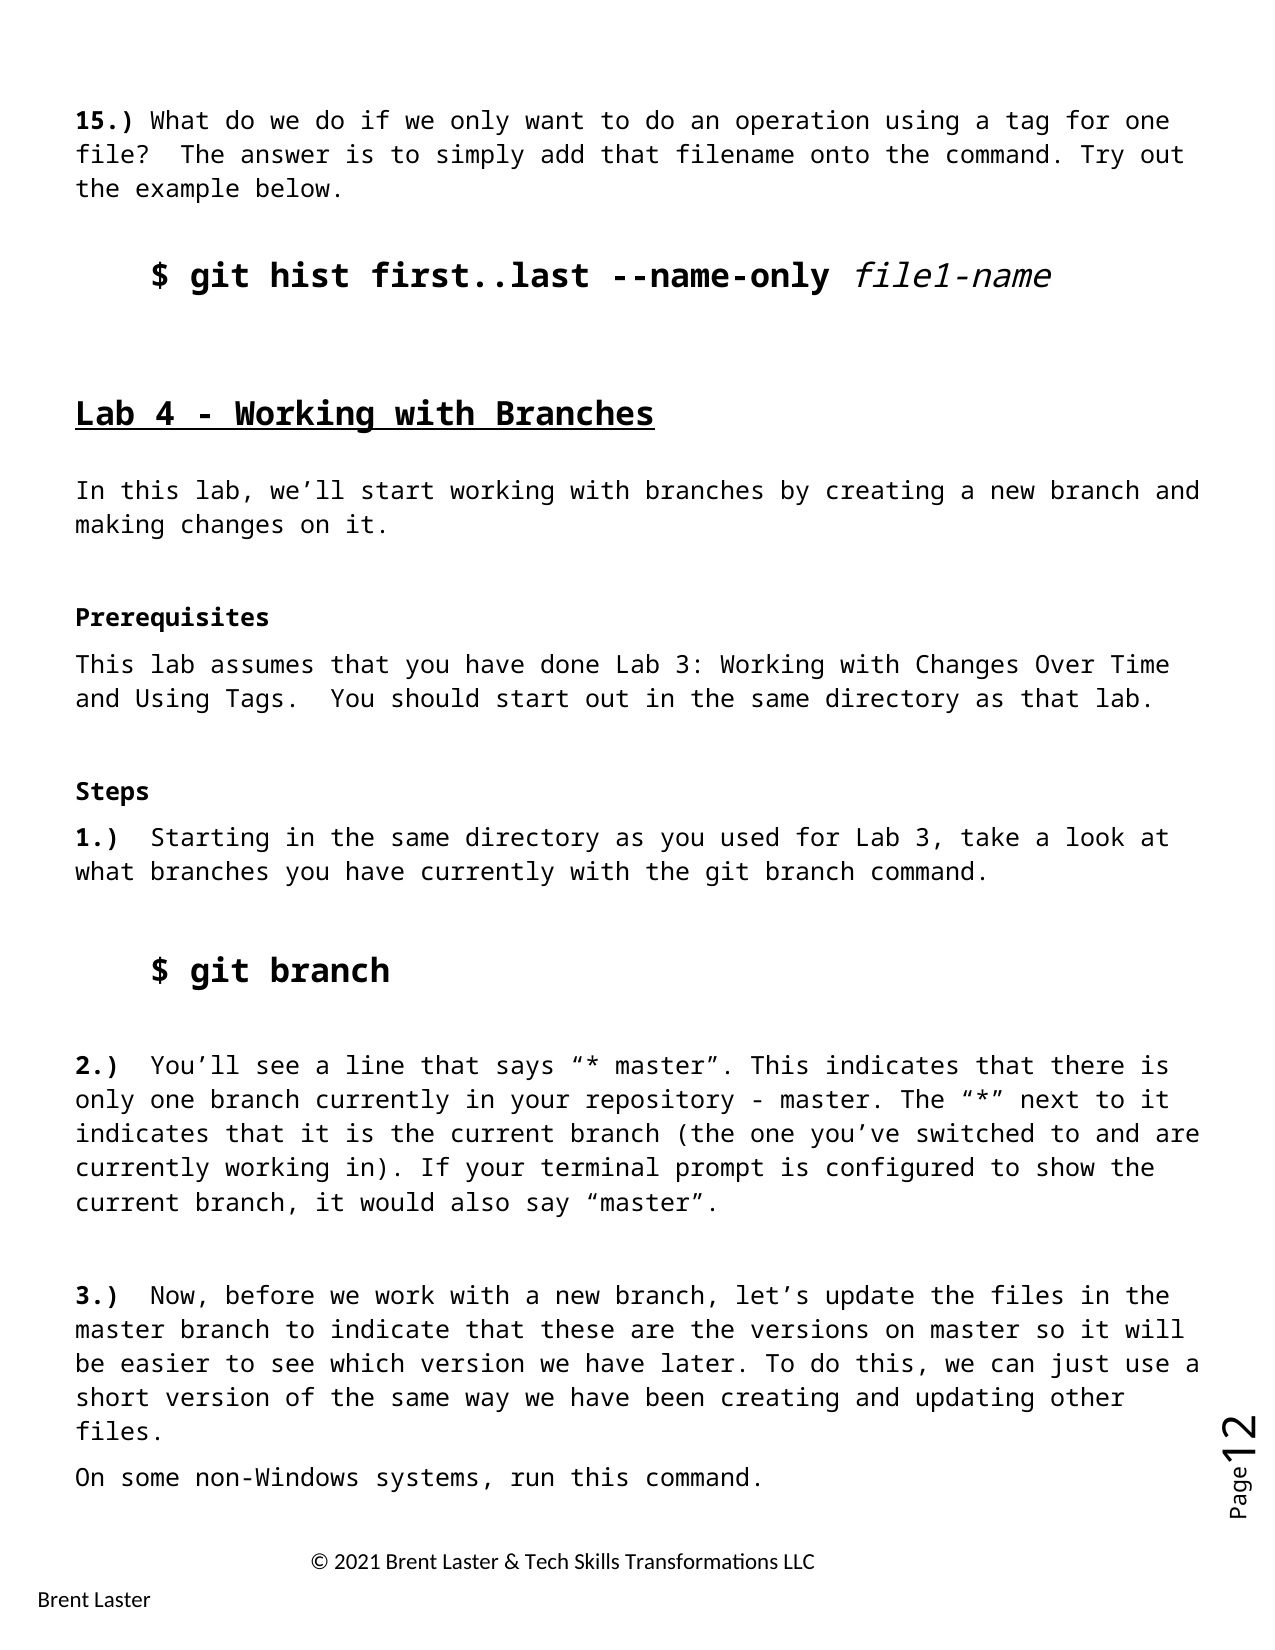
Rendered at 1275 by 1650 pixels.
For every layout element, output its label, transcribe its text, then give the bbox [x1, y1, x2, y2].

title Lab 4 - Working with Branches [75, 389, 1200, 435]
text In this lab, we’ll start working with branches by creating a new branch and making changes on it. [75, 472, 1200, 541]
text 3.) Now, before we work with a new branch, let’s update the files in the master branch to indicate that these are the versions on master so it will be easier to see which version we have later. To do this, we can just use a short version of the same way we have been creating and updating other files. [75, 1277, 1200, 1448]
text 1.) Starting in the same directory as you used for Lab 3, take a look at what branches you have currently with the git branch command. [75, 820, 1200, 888]
text 2.) You’ll see a line that says “* master”. This indicates that there is only one branch currently in your repository - master. The “*” next to it indicates that it is the current branch (the one you’ve switched to and are currently working in). If your terminal prompt is configured to show the current branch, it would also say “master”. [75, 1048, 1200, 1218]
text Prerequisites [75, 600, 1200, 634]
text $ git hist first..last --name-only file1-name [150, 252, 1200, 297]
text $ git branch [150, 947, 1200, 993]
text On some non-Windows systems, run this command. [75, 1460, 1200, 1494]
text This lab assumes that you have done Lab 3: Working with Changes Over Time and Using Tags. You should start out in the same directory as that lab. [75, 646, 1200, 714]
text 15.) What do we do if we only want to do an operation using a tag for one file? The answer is to simply add that filename onto the command. Try out the example below. [75, 103, 1200, 205]
text Steps [75, 773, 1200, 807]
